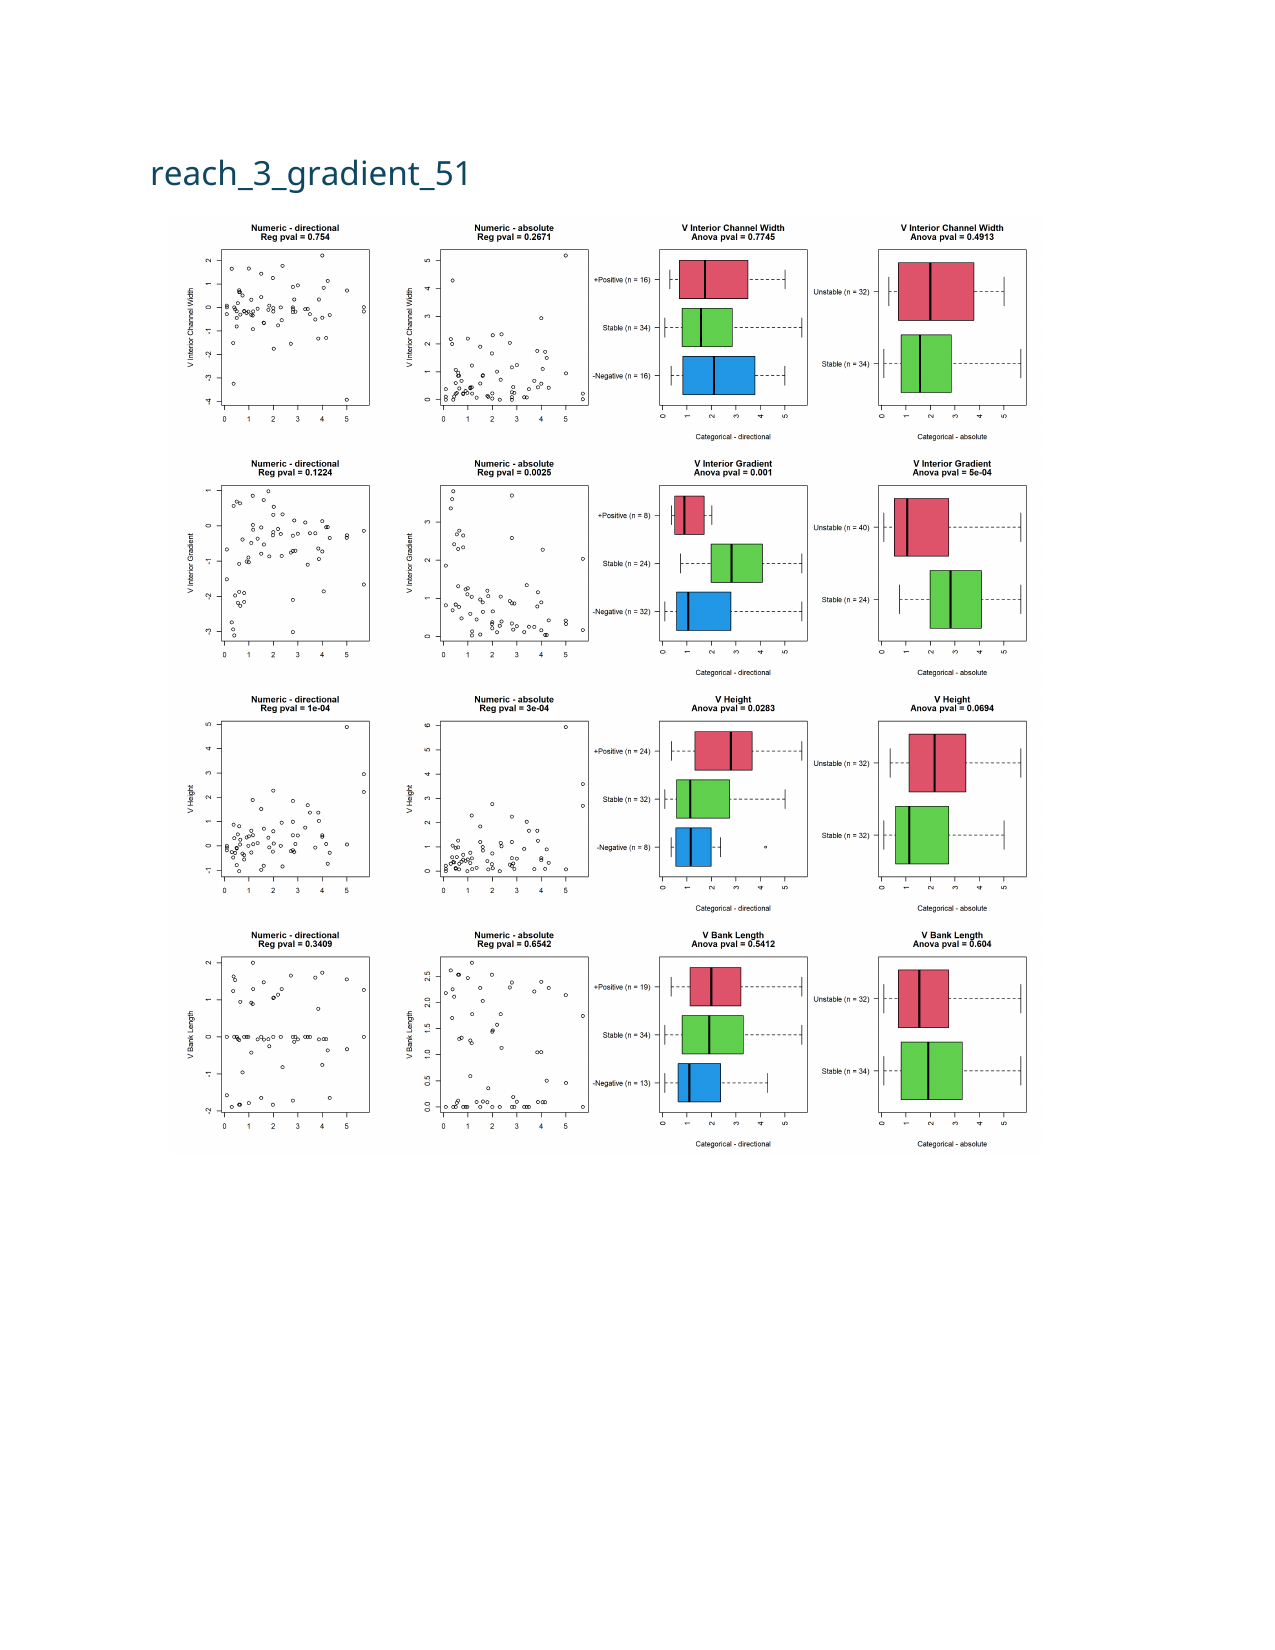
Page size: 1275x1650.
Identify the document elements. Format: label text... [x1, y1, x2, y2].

picture [168, 214, 1044, 1157]
subtitle reach_3_gradient_51 [150, 150, 1125, 195]
